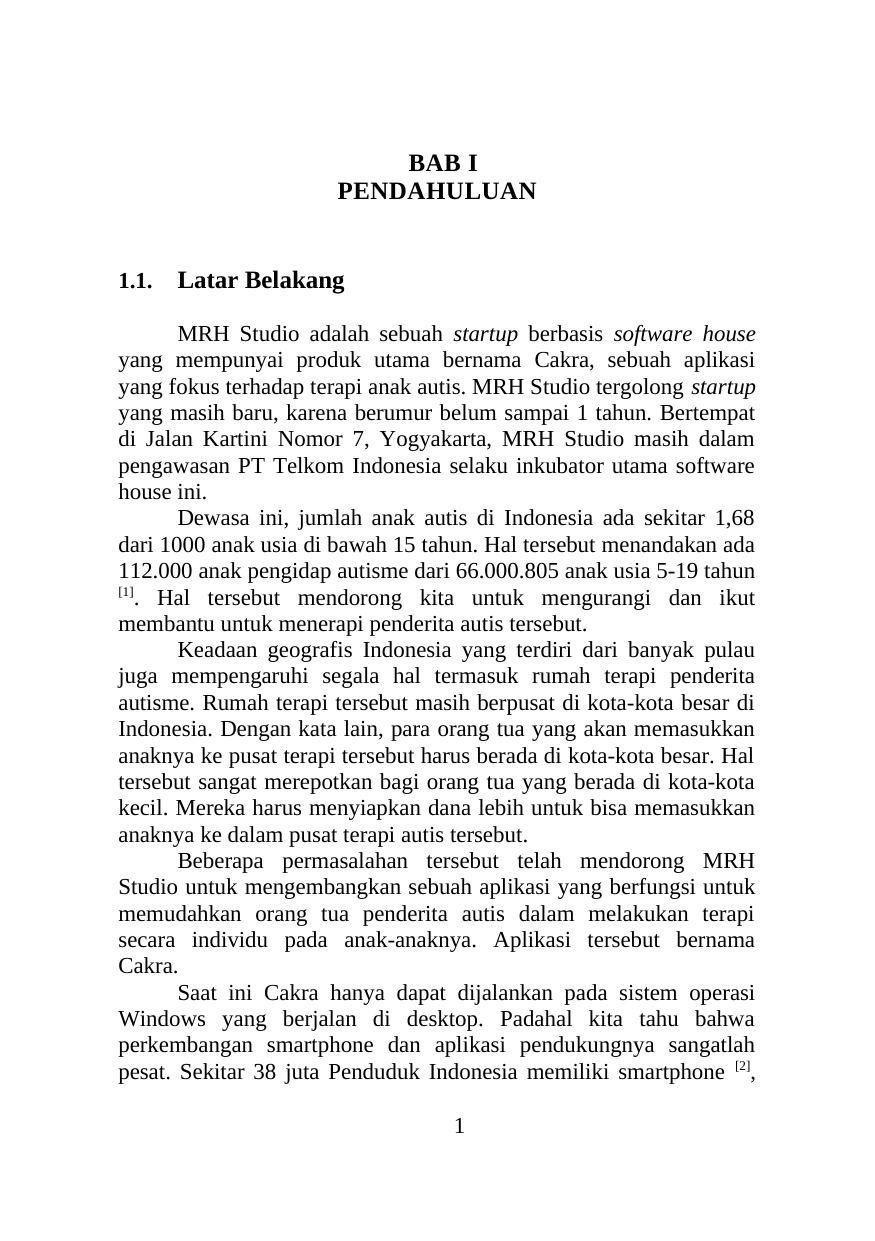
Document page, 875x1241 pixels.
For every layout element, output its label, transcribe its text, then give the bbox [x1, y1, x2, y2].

subtitle BAB I PENDAHULUAN [118, 148, 756, 205]
subtitle Latar Belakang [118, 265, 756, 294]
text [118, 979, 756, 1084]
text MRH Studio adalah sebuah startup berbasis software house yang mempunyai produk utama bernama Cakra, sebuah aplikasi yang fokus terhadap terapi anak autis. MRH Studio tergolong startup yang masih baru, karena berumur belum sampai 1 tahun. Bertempat di Jalan Kartini Nomor 7, Yogyakarta, MRH Studio masih dalam pengawasan PT Telkom Indonesia selaku inkubator utama software house ini. [118, 320, 756, 504]
text Beberapa permasalahan tersebut telah mendorong MRH Studio untuk mengembangkan sebuah aplikasi yang berfungsi untuk memudahkan orang tua penderita autis dalam melakukan terapi secara individu pada anak-anaknya. Aplikasi tersebut bernama Cakra. [118, 847, 756, 979]
text Keadaan geografis Indonesia yang terdiri dari banyak pulau juga mempengaruhi segala hal termasuk rumah terapi penderita autisme. Rumah terapi tersebut masih berpusat di kota-kota besar di Indonesia. Dengan kata lain, para orang tua yang akan memasukkan anaknya ke pusat terapi tersebut harus berada di kota-kota besar. Hal tersebut sangat merepotkan bagi orang tua yang berada di kota-kota kecil. Mereka harus menyiapkan dana lebih untuk bisa memasukkan anaknya ke dalam pusat terapi autis tersebut. [118, 636, 756, 847]
text Dewasa ini, jumlah anak autis di Indonesia ada sekitar 1,68 dari 1000 anak usia di bawah 15 tahun. Hal tersebut menandakan ada 112.000 anak pengidap autisme dari 66.000.805 anak usia 5-19 tahun [1]. Hal tersebut mendorong kita untuk mengurangi dan ikut membantu untuk menerapi penderita autis tersebut. [118, 504, 756, 636]
